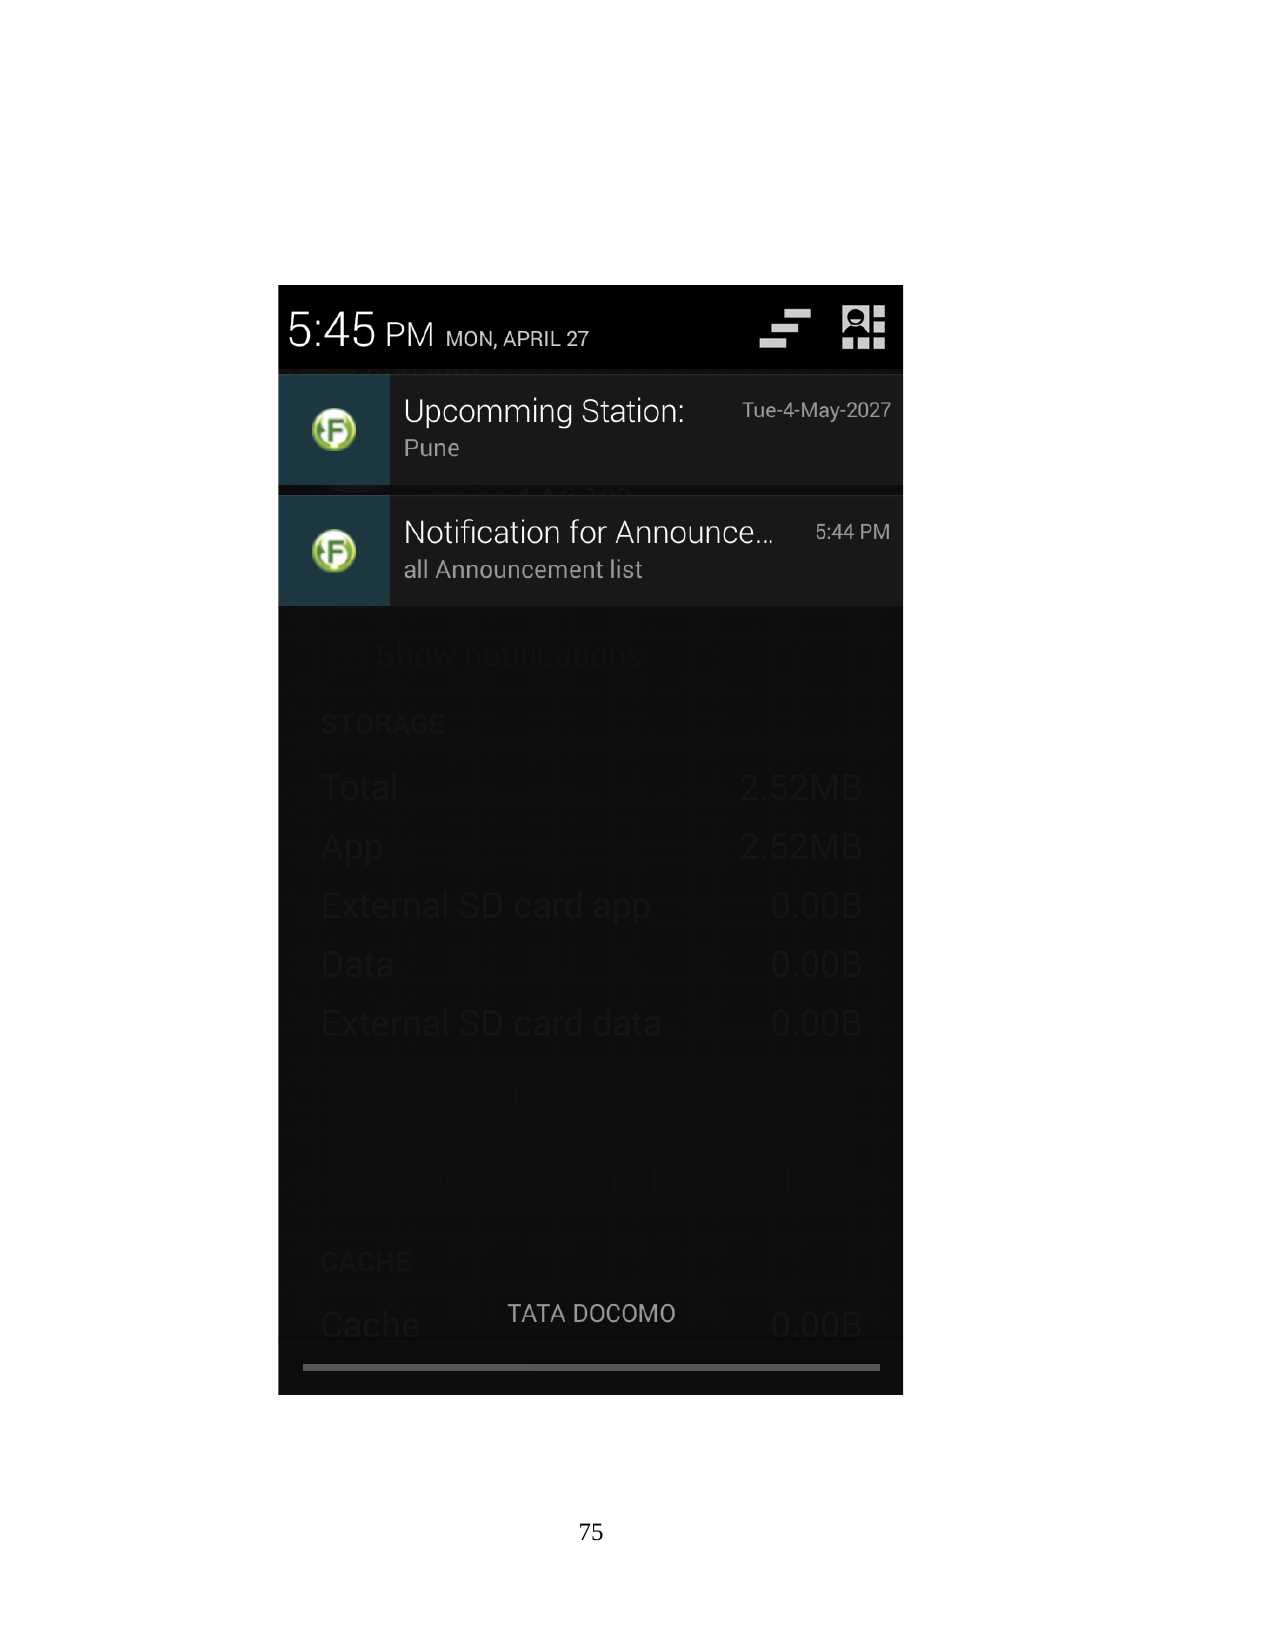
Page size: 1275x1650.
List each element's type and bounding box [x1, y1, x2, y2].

picture [278, 285, 904, 1395]
